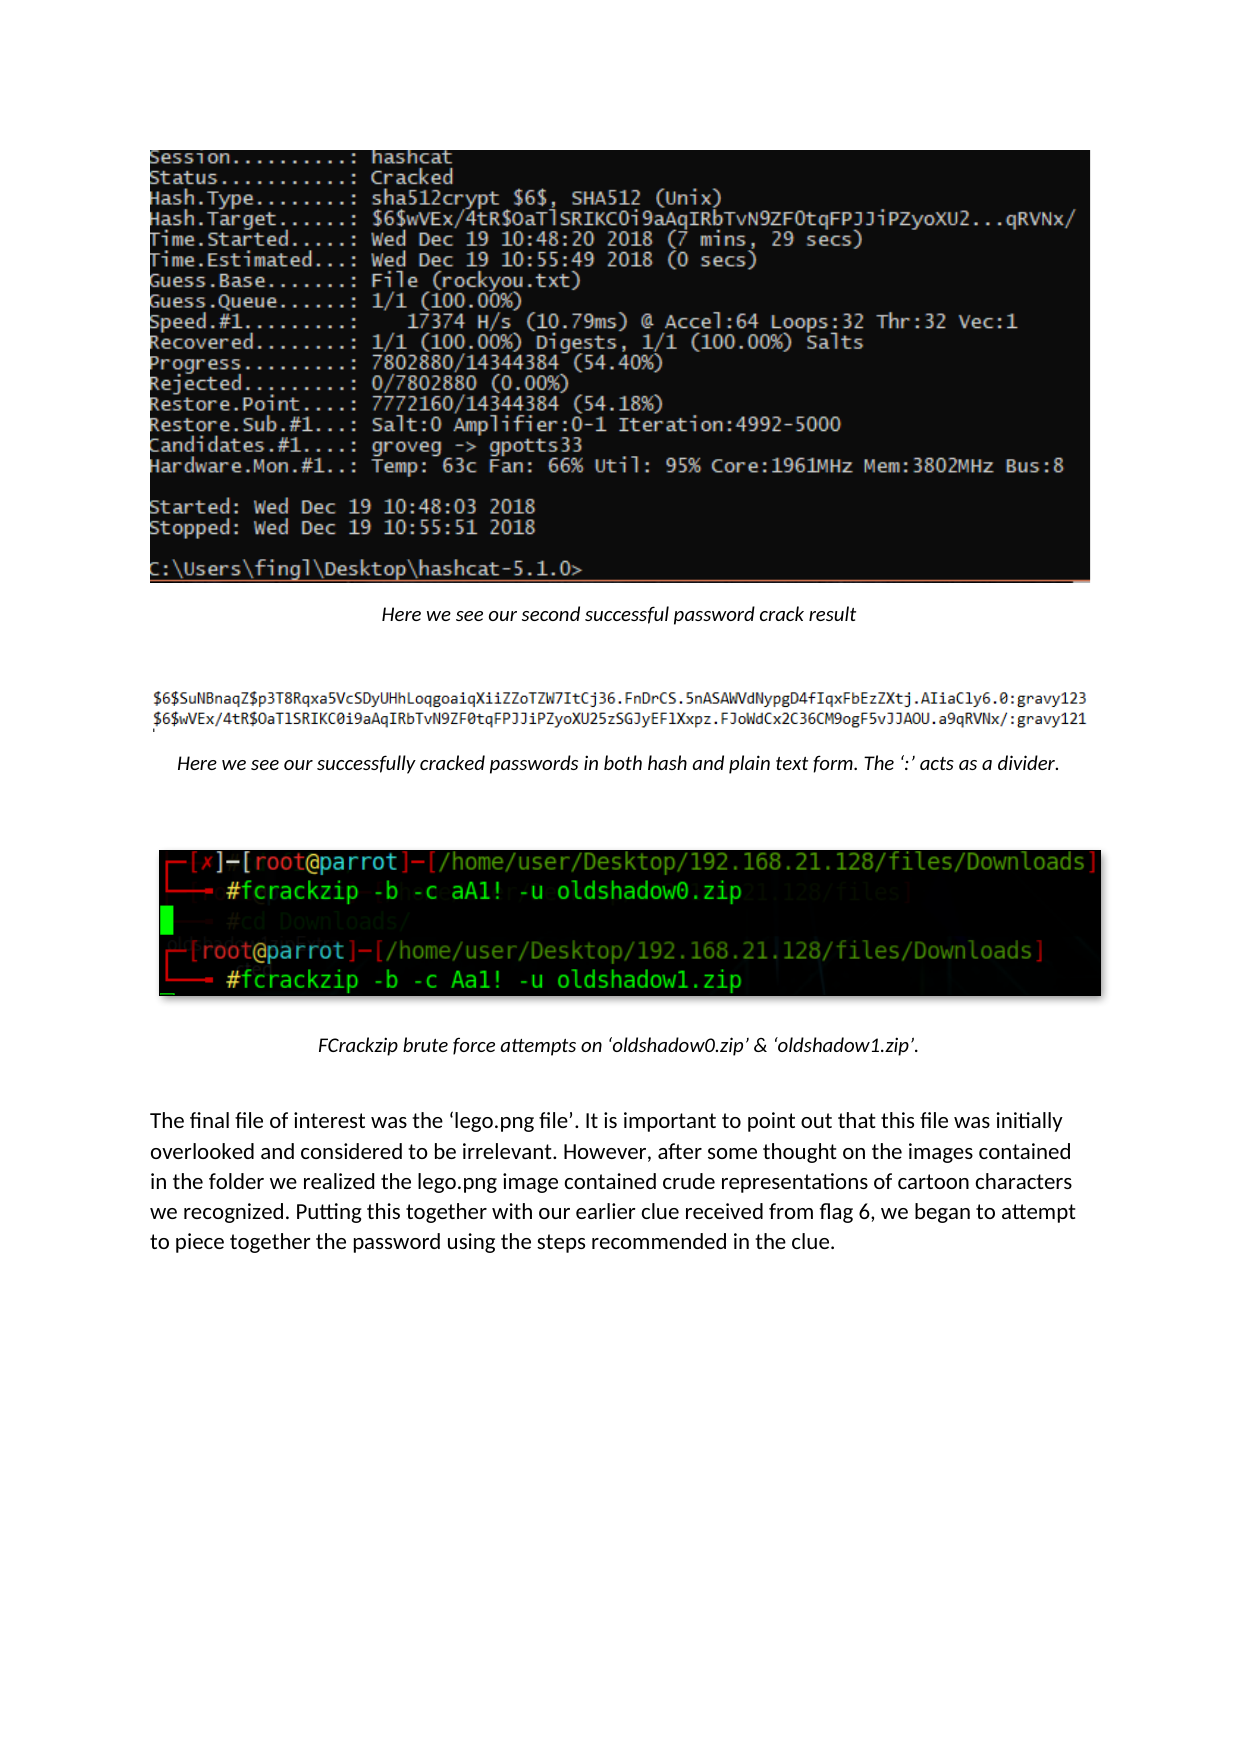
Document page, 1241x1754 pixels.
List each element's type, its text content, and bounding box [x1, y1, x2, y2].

picture [150, 150, 1091, 583]
text Here we see our second successful password crack result [150, 601, 1090, 627]
picture [151, 689, 1090, 732]
text FCrackzip brute force attempts on ‘oldshadow0.zip’ & ‘oldshadow1.zip’. [150, 1032, 1090, 1088]
picture [160, 851, 1100, 995]
text The final file of interest was the ‘lego.png file’. It is important to point out that this file was initially overlooked and considered to be irrelevant. However, after some thought on the images contained in the folder we realized the lego.png image contained crude representations of cartoon characters we recognized. Putting this together with our earlier clue received from flag 6, we began to attempt to piece together the password using the steps recommended in the clue. [150, 1107, 1090, 1255]
text Here we see our successfully cracked passwords in both hash and plain text form. The ‘:’ acts as a divider. [150, 750, 1090, 776]
